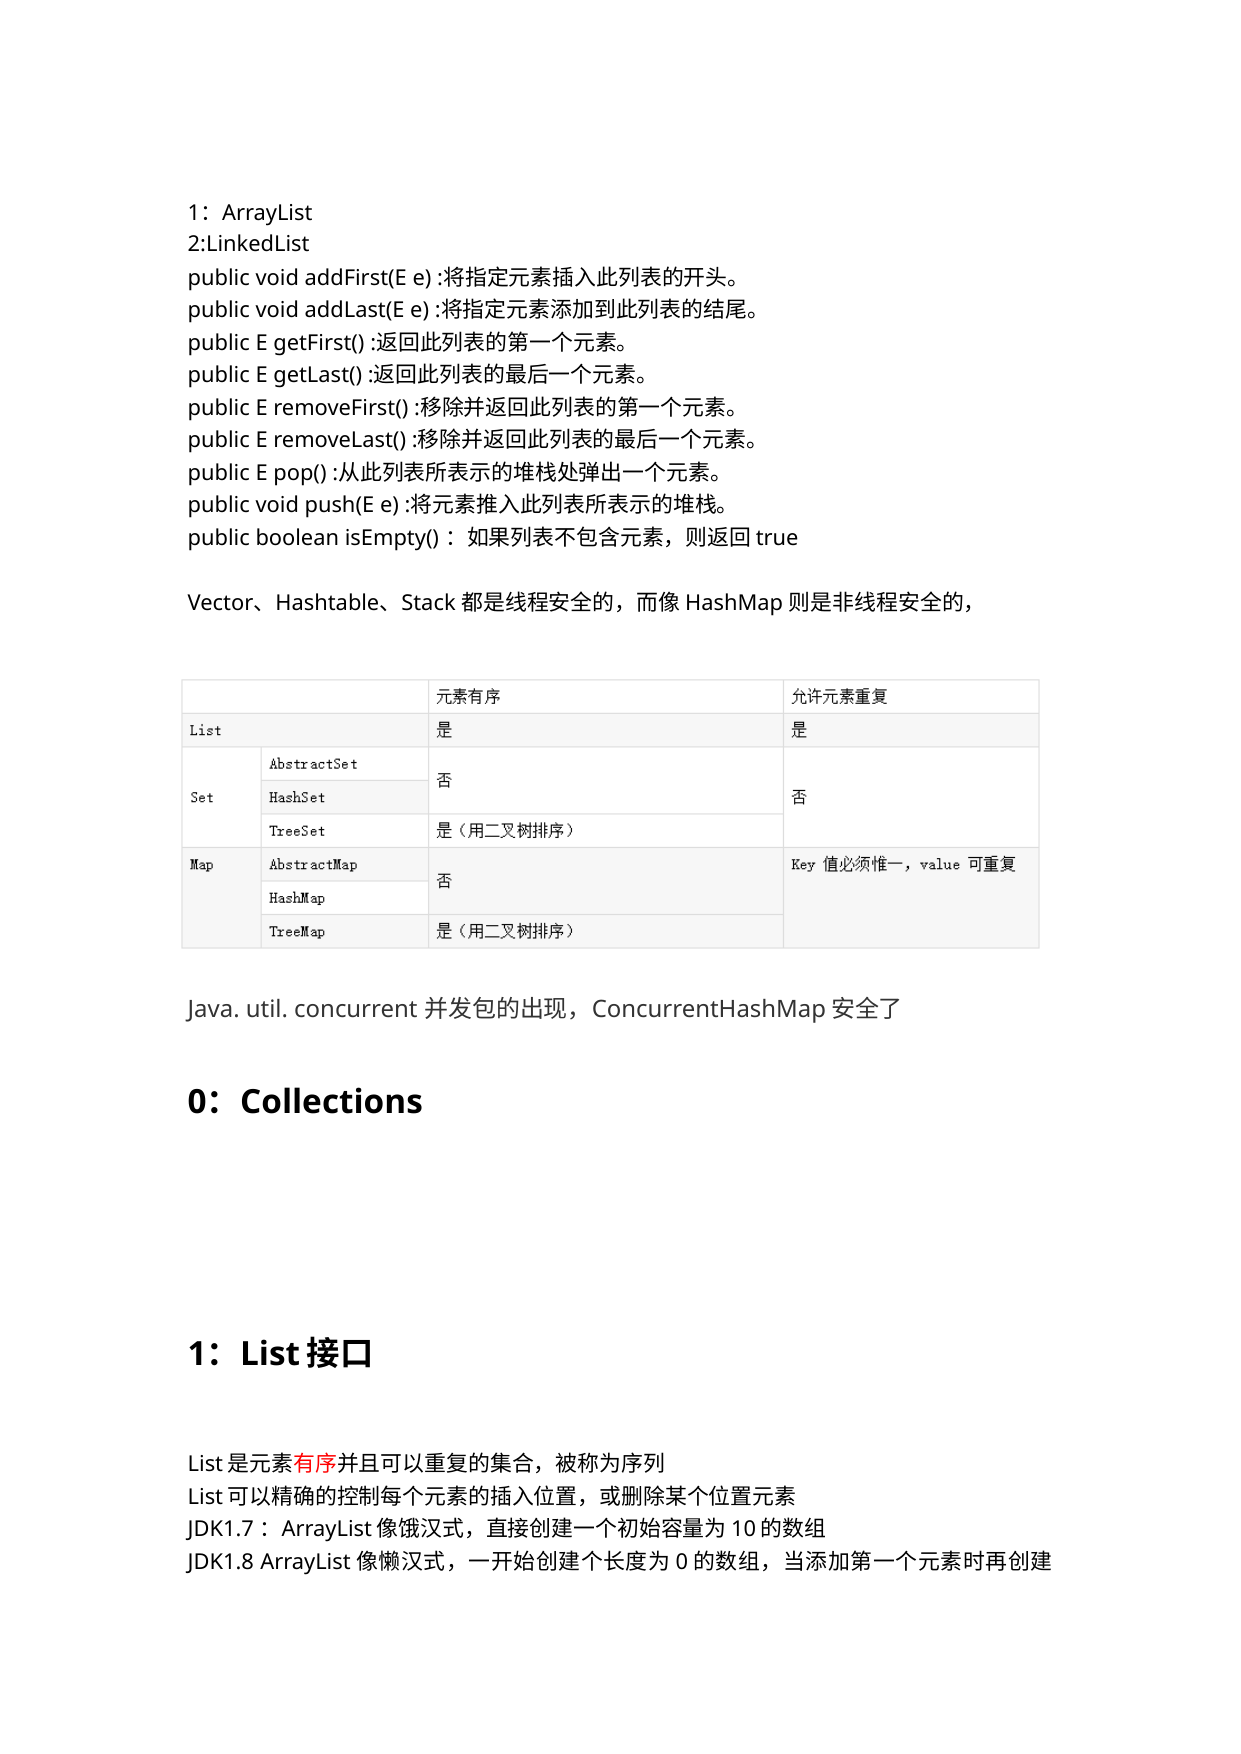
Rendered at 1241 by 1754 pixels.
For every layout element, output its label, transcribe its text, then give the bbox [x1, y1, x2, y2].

picture [177, 676, 1043, 952]
subtitle 1：List接口 [187, 1318, 1053, 1383]
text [187, 1543, 1053, 1576]
text public E removeFirst() :移除并返回此列表的第一个元素。 [187, 389, 1053, 422]
text public E getFirst() :返回此列表的第一个元素。 [187, 324, 1053, 357]
text public boolean isEmpty() ：如果列表不包含元素，则返回true [187, 519, 1053, 552]
text public void addFirst(E e) :将指定元素插入此列表的开头。 [187, 259, 1053, 292]
text public void addLast(E e) :将指定元素添加到此列表的结尾。 [187, 292, 1053, 324]
text Vector、Hashtable、Stack 都是线程安全的，而像 HashMap 则是非线程安全的， [187, 584, 1053, 617]
text 2:LinkedList [187, 227, 1053, 259]
text public E getLast() :返回此列表的最后一个元素。 [187, 357, 1053, 389]
text public E removeLast() :移除并返回此列表的最后一个元素。 [187, 422, 1053, 454]
subtitle 0：Collections [187, 1067, 1053, 1132]
text public E pop() :从此列表所表示的堆栈处弹出一个元素。 [187, 454, 1053, 487]
text List可以精确的控制每个元素的插入位置，或删除某个位置元素 [187, 1478, 1053, 1511]
text 1：ArrayList [187, 194, 1053, 227]
text List是元素有序并且可以重复的集合，被称为序列 [187, 1446, 1053, 1478]
text public void push(E e) :将元素推入此列表所表示的堆栈。 [187, 487, 1053, 519]
text JDK1.7 ：ArrayList像饿汉式，直接创建一个初始容量为10的数组 [187, 1511, 1053, 1543]
